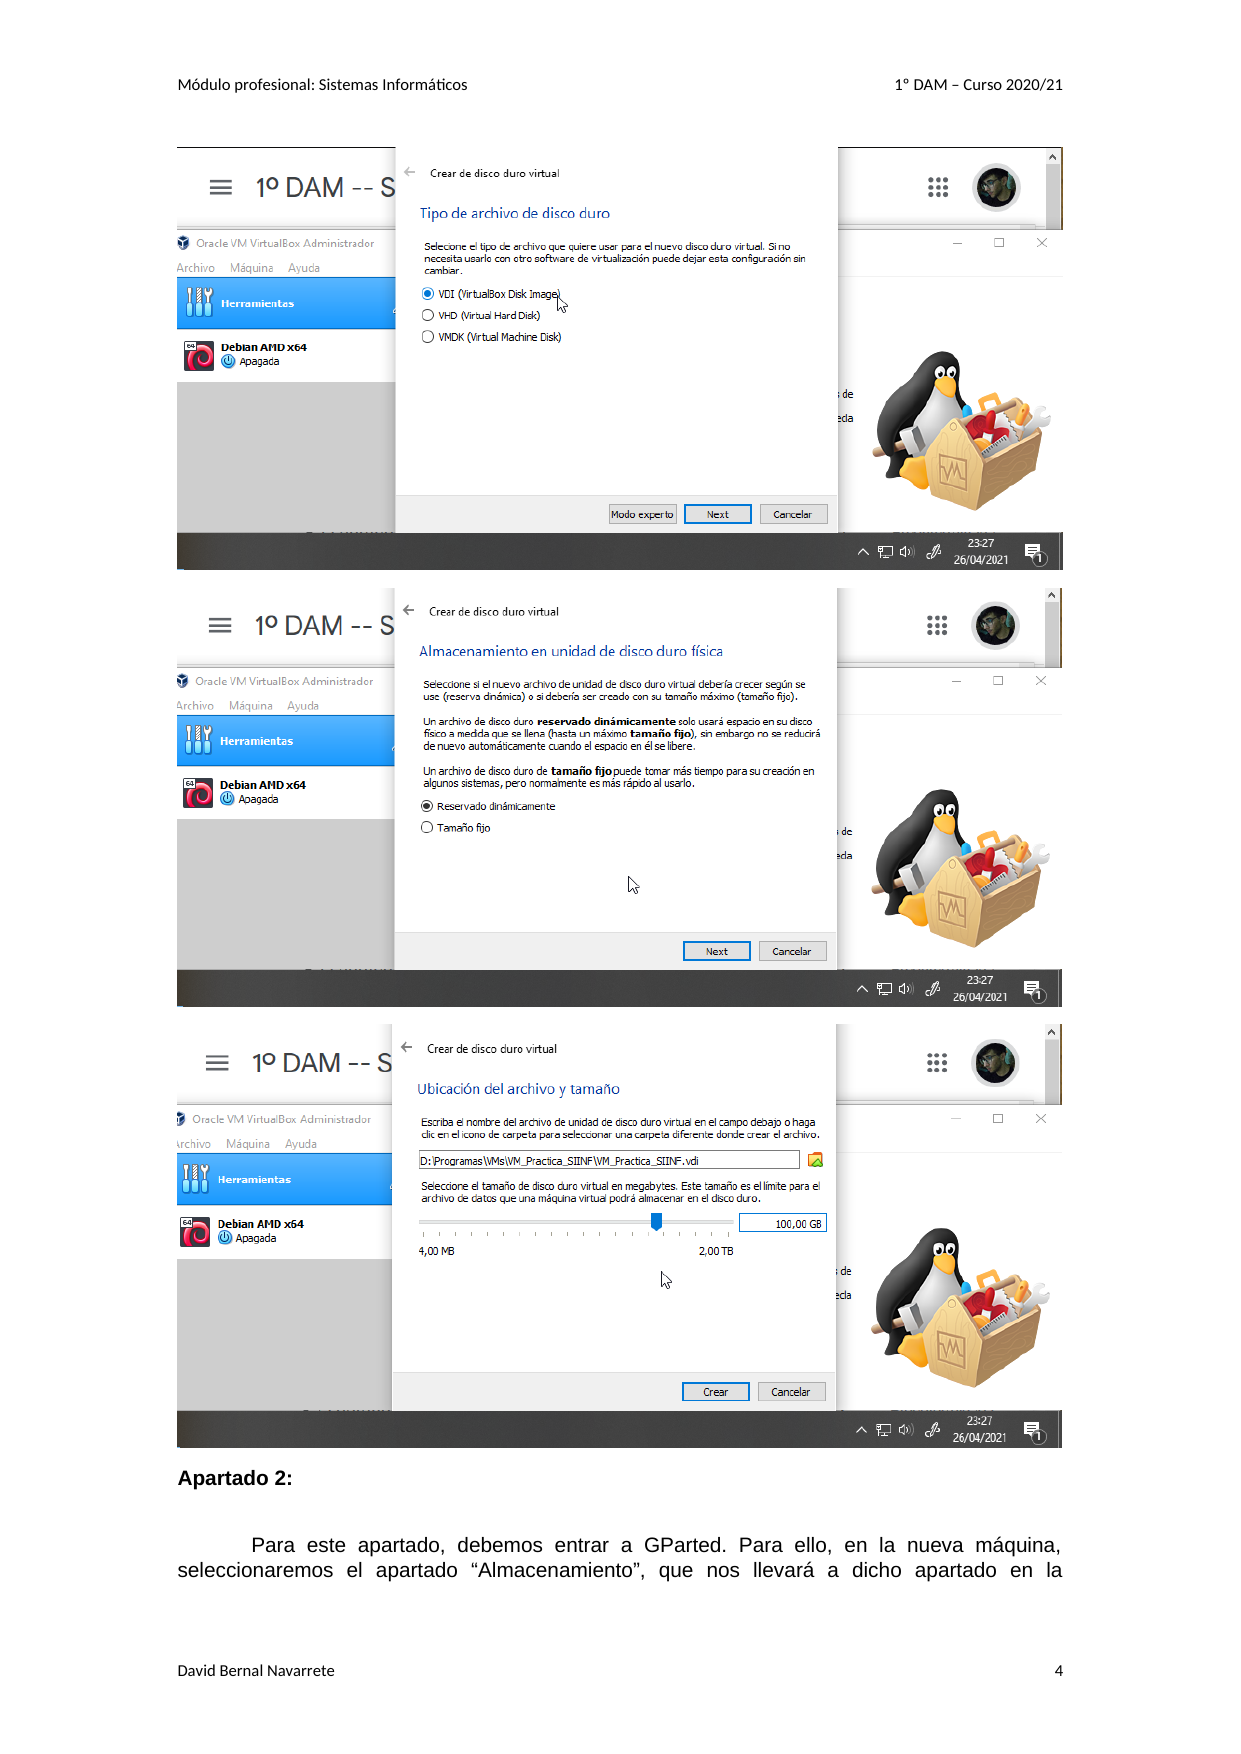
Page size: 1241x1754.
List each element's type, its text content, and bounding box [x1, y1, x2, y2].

picture [177, 147, 1063, 570]
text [177, 1532, 1063, 1581]
subtitle Apartado 2: [177, 1466, 1063, 1489]
picture [177, 588, 1062, 1007]
picture [177, 1024, 1062, 1448]
